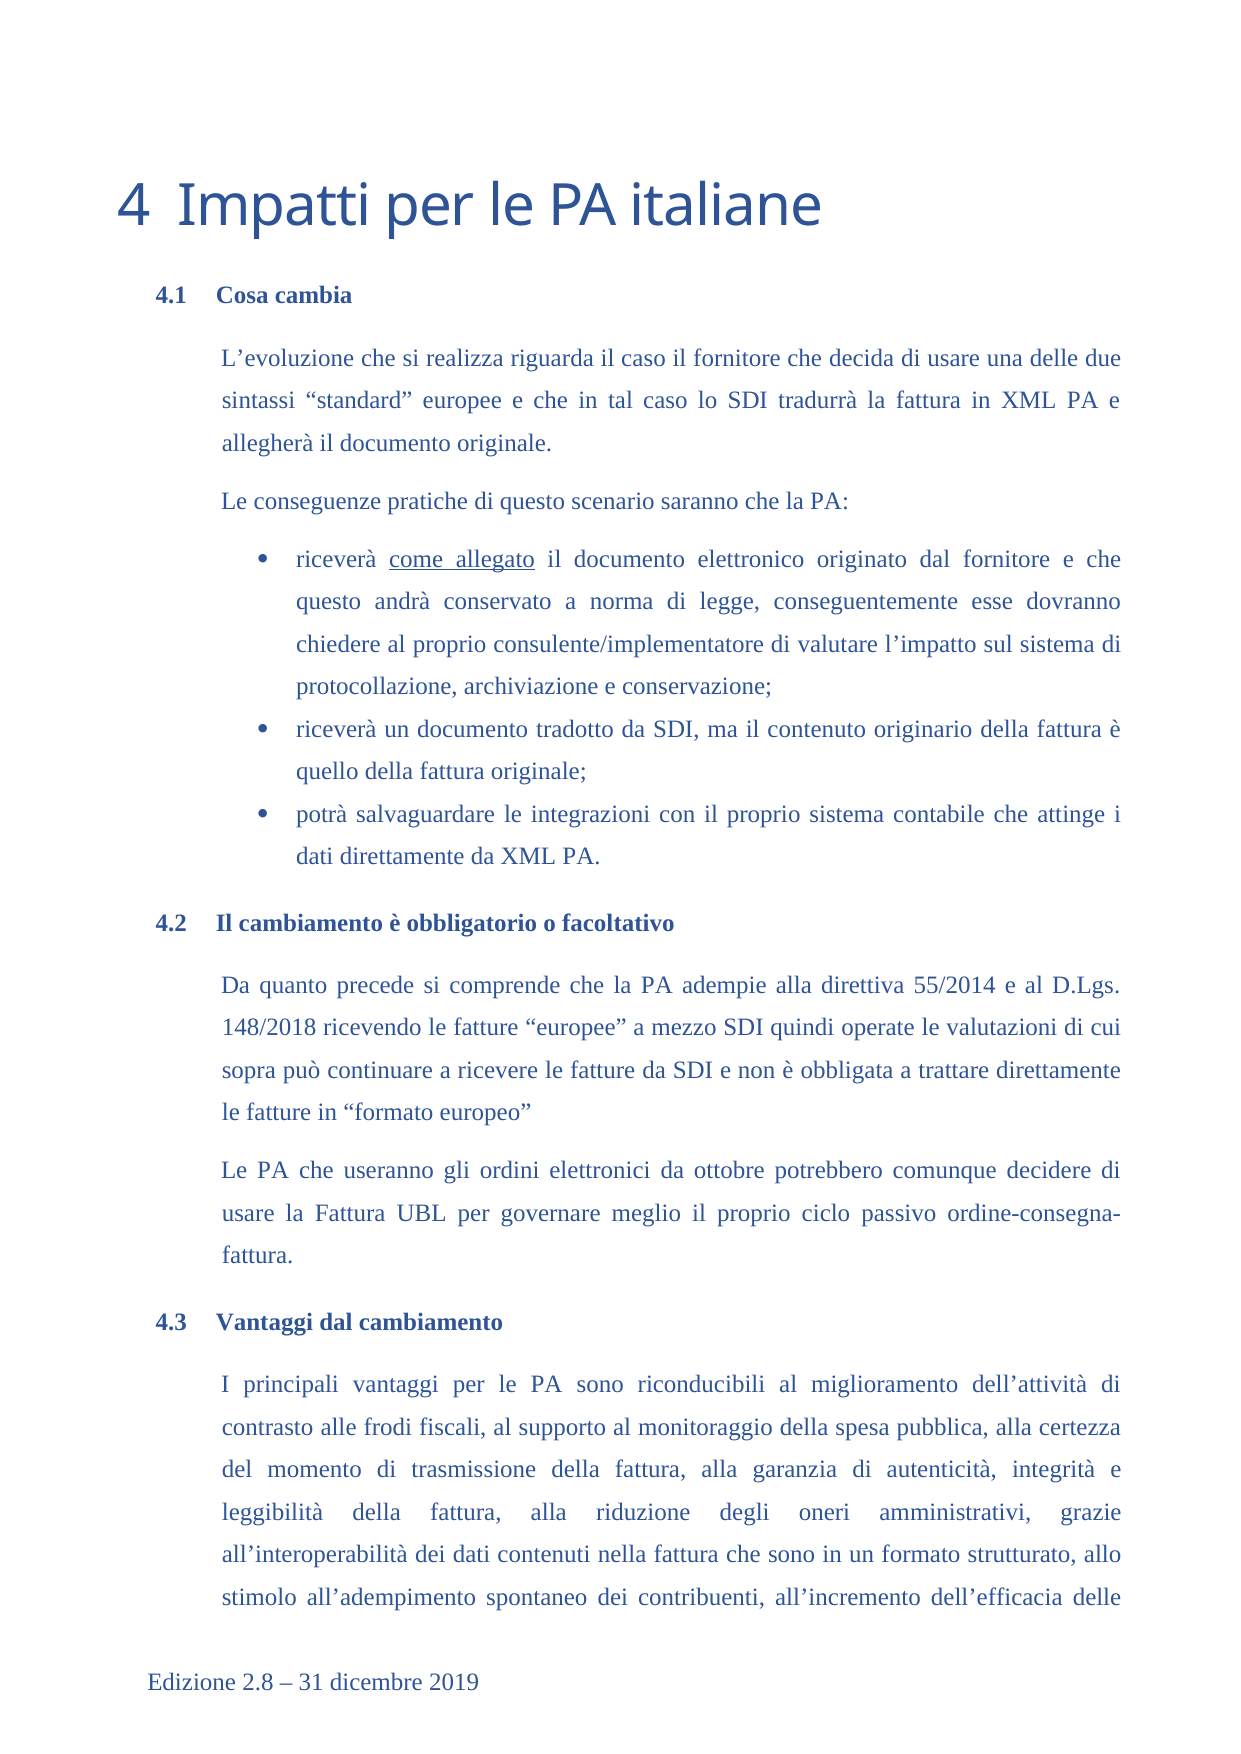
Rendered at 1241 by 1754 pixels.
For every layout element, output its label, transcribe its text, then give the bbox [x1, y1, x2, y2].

subtitle Il cambiamento è obbligatorio o facoltativo [155, 908, 1064, 936]
text L’evoluzione che si realizza riguarda il caso il fornitore che decida di usare una delle due sintassi “standard” europee e che in tal caso lo SDI tradurrà la fattura in XML PA e allegherà il documento originale. [221, 329, 1122, 456]
text Le conseguenze pratiche di questo scenario saranno che la PA: [221, 472, 1122, 514]
subtitle Cosa cambia [155, 280, 1064, 309]
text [221, 1356, 1122, 1611]
list potrà salvaguardare le integrazioni con il proprio sistema contabile che attinge i dati direttamente da XML PA. [258, 785, 1122, 870]
subtitle Impatti per le PA italiane [117, 163, 1122, 243]
text Le PA che useranno gli ordini elettronici da ottobre potrebbero comunque decidere di usare la Fattura UBL per governare meglio il proprio ciclo passivo ordine-consegna-fattura. [221, 1142, 1122, 1269]
subtitle Vantaggi dal cambiamento [155, 1307, 1064, 1336]
text Da quanto precede si comprende che la PA adempie alla direttiva 55/2014 e al D.Lgs. 148/2018 ricevendo le fatture “europee” a mezzo SDI quindi operate le valutazioni di cui sopra può continuare a ricevere le fatture da SDI e non è obbligata a trattare direttamente le fatture in “formato europeo” [221, 956, 1122, 1126]
list riceverà un documento tradotto da SDI, ma il contenuto originario della fattura è quello della fattura originale; [258, 700, 1122, 785]
list riceverà come allegato il documento elettronico originato dal fornitore e che questo andrà conservato a norma di legge, conseguentemente esse dovranno chiedere al proprio consulente/implementatore di valutare l’impatto sul sistema di protocollazione, archiviazione e conservazione; [258, 530, 1122, 700]
